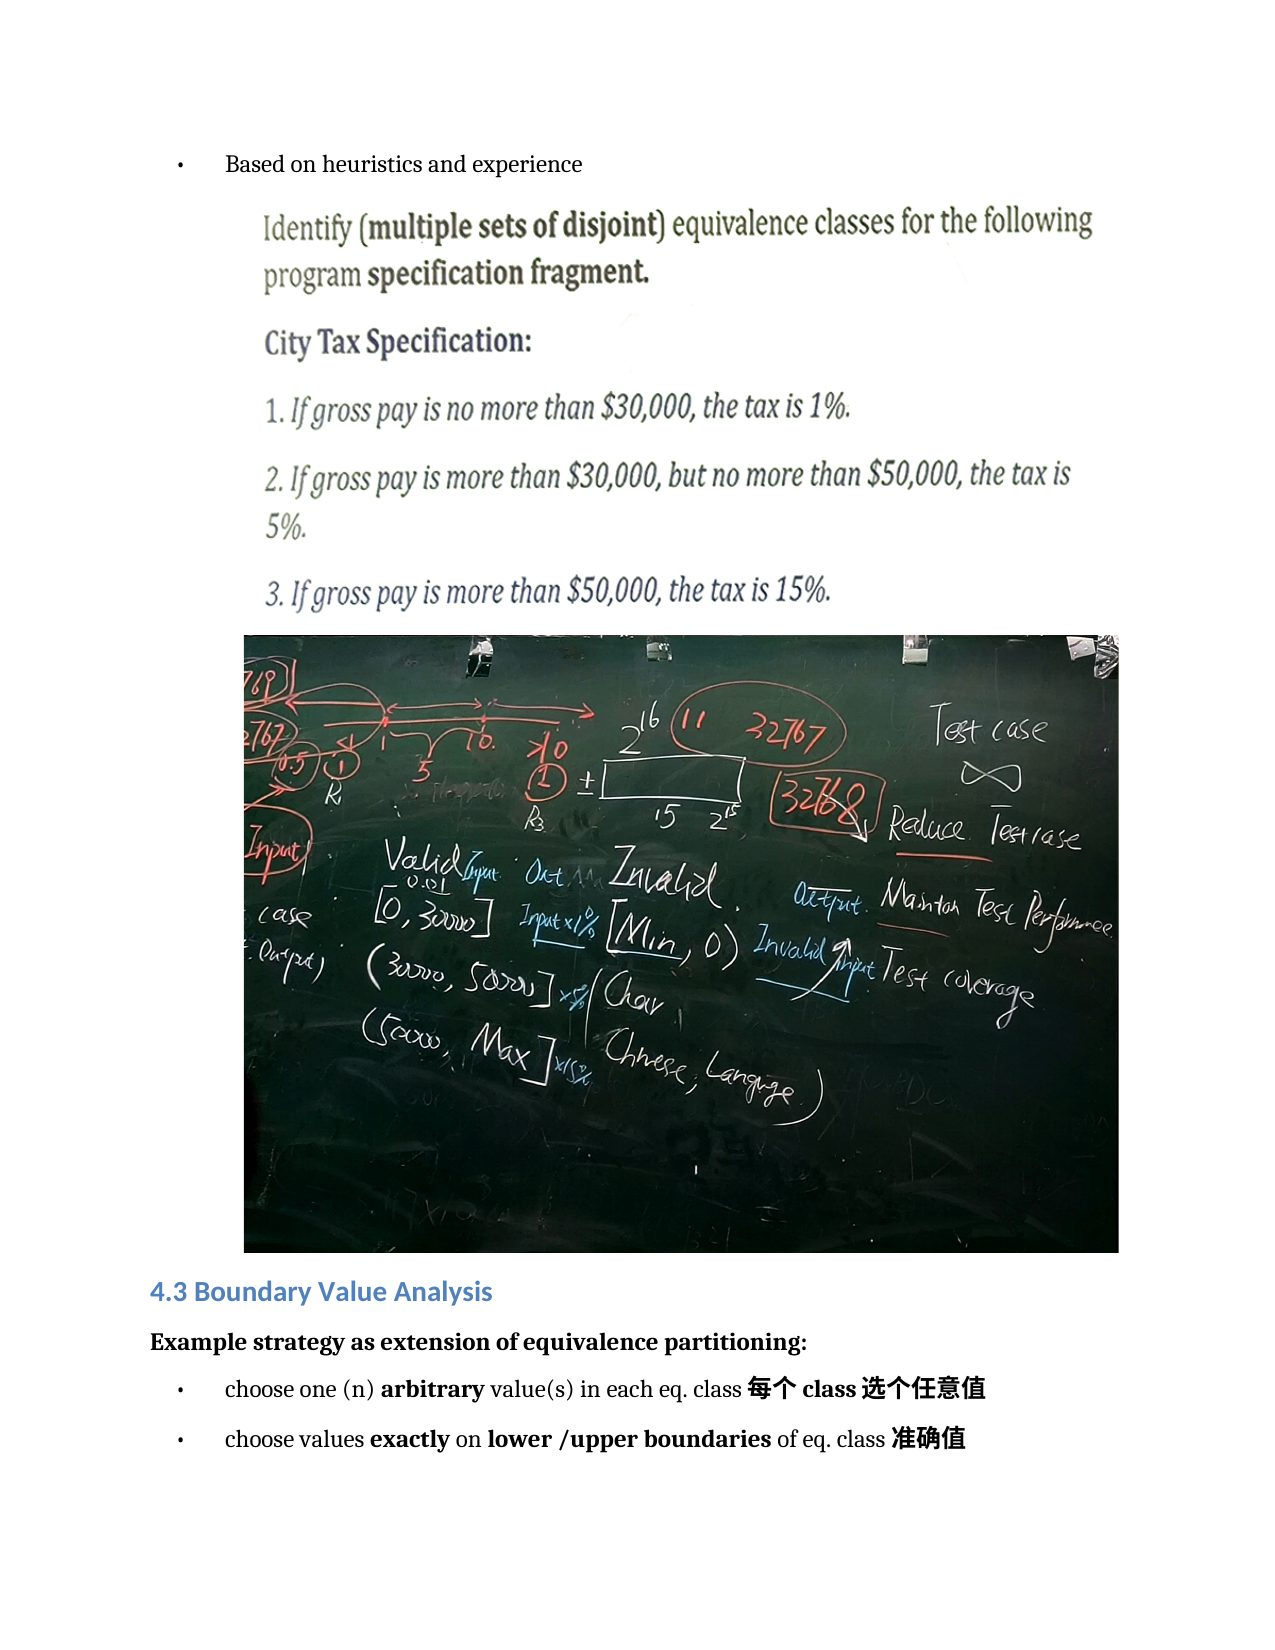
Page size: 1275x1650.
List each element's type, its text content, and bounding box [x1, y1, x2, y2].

picture [243, 178, 1119, 1253]
list choose values exactly on lower /upper boundaries of eq. class 准确值 [175, 1424, 1125, 1453]
list choose one (n) arbitrary value(s) in each eq. class 每个class选个任意值 [175, 1375, 1125, 1404]
text Example strategy as extension of equivalence partitioning: [150, 1327, 1125, 1356]
subtitle 4.3 Boundary Value Analysis [150, 1273, 1125, 1309]
